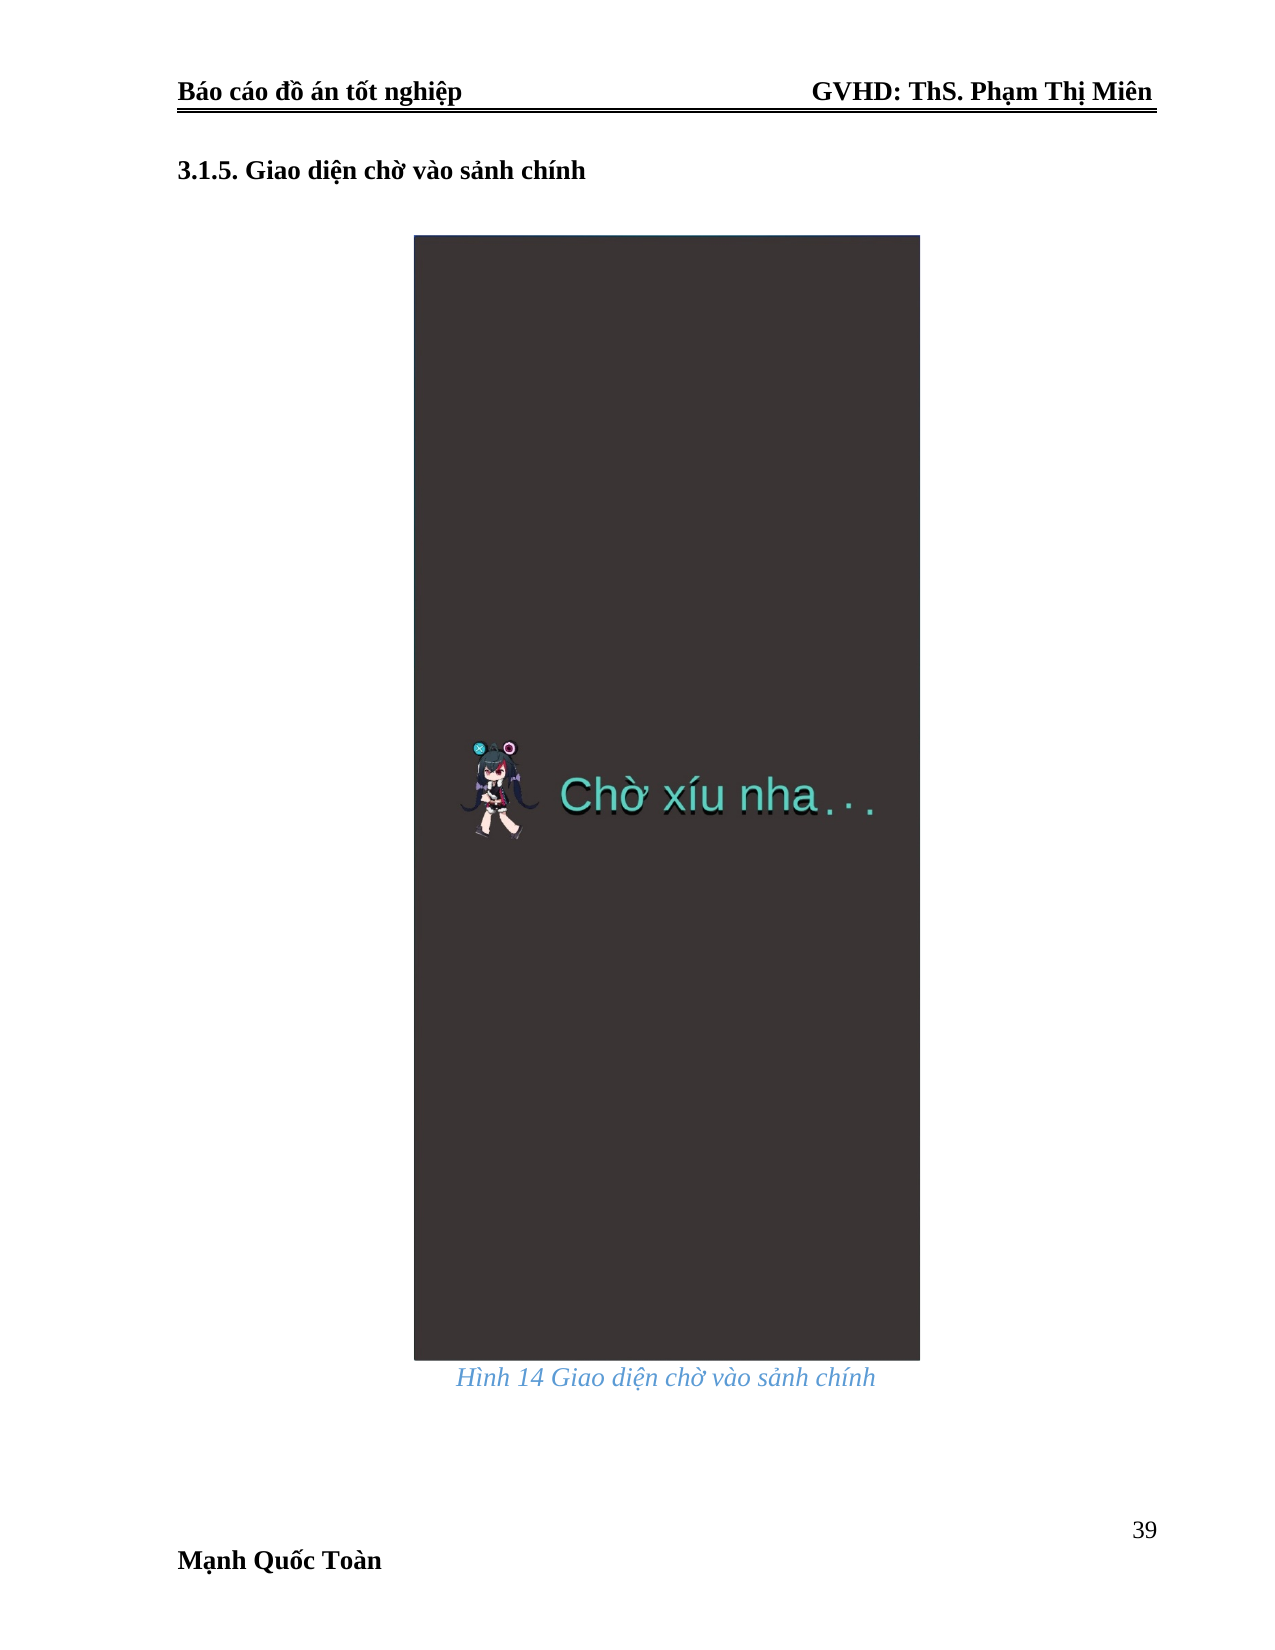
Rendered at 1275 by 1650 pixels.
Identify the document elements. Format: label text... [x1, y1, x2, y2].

text Giao diện chờ vào sảnh chính [177, 154, 1157, 185]
text Hình 14 Giao diện chờ vào sảnh chính [177, 1361, 1157, 1392]
picture [413, 235, 921, 1361]
